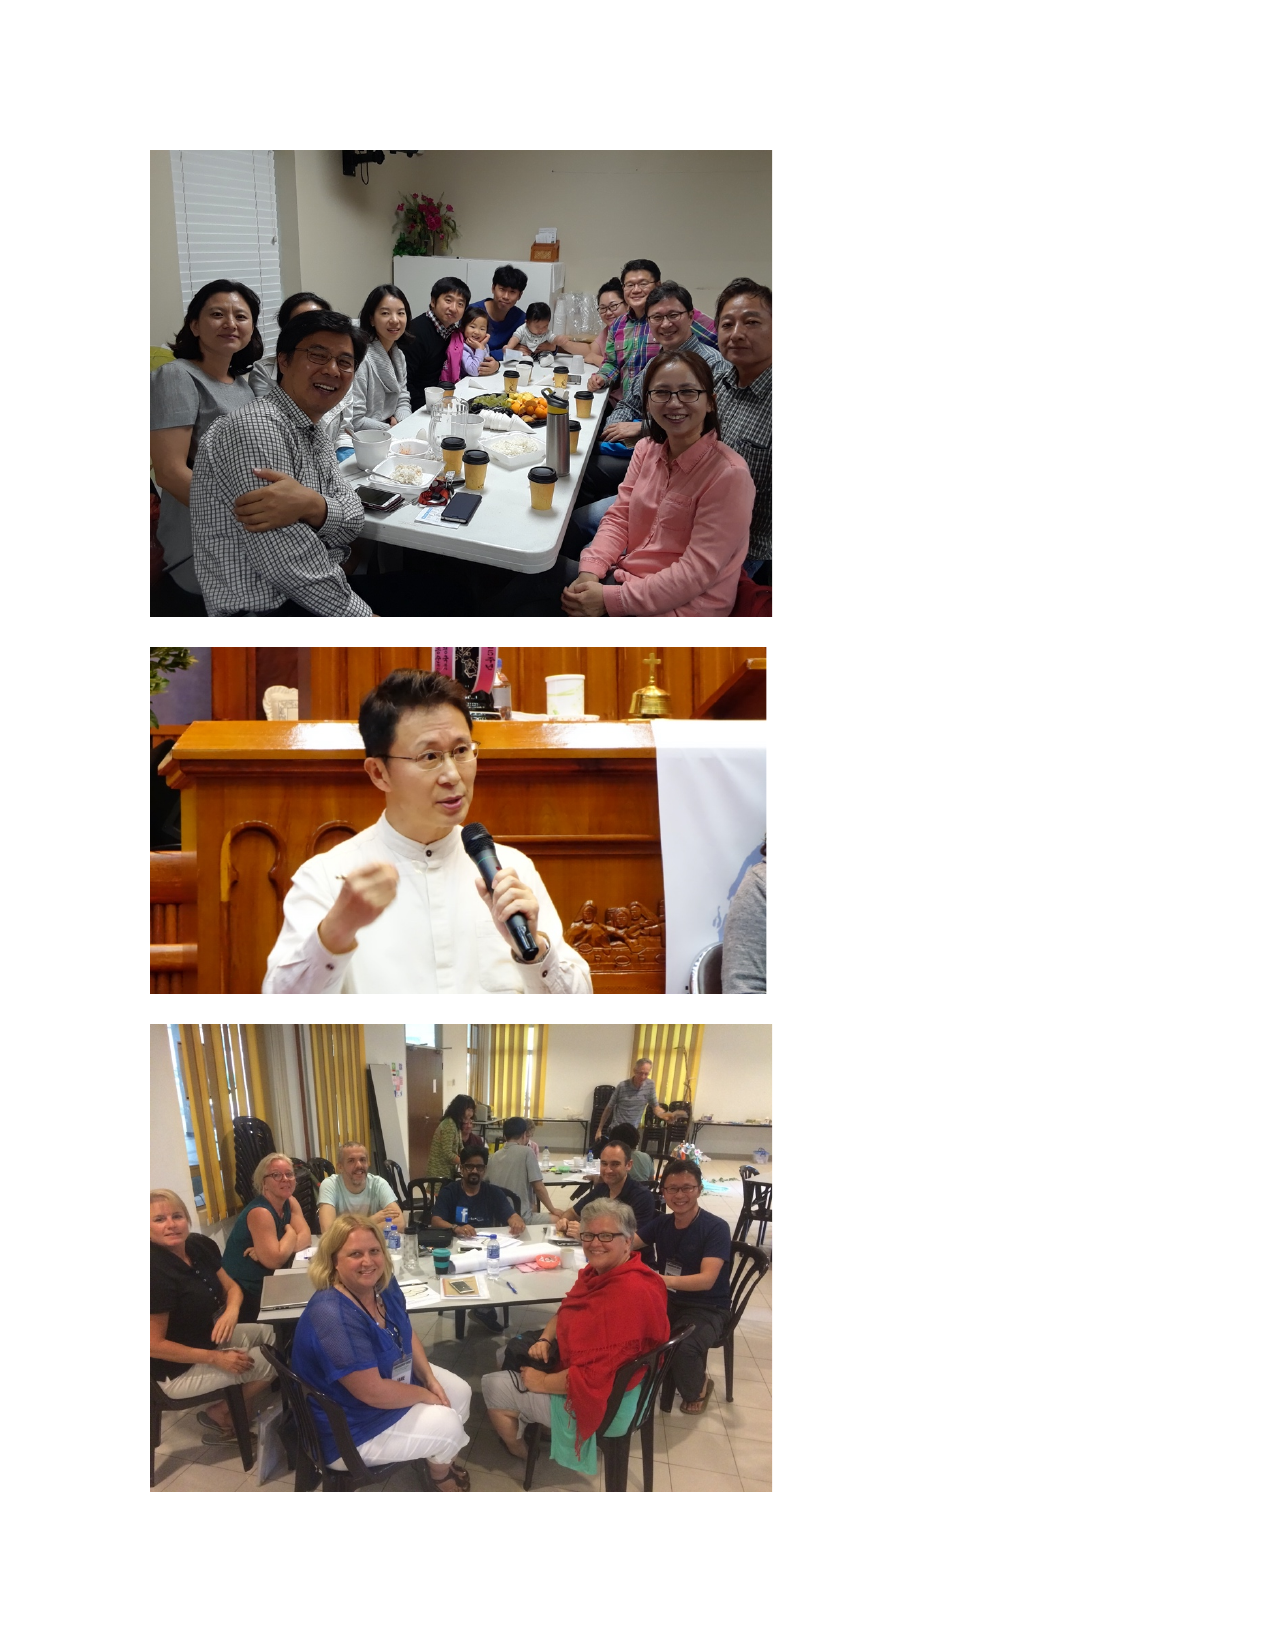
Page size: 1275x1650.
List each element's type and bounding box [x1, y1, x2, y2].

picture [150, 1024, 773, 1492]
picture [150, 647, 767, 994]
picture [150, 150, 773, 617]
